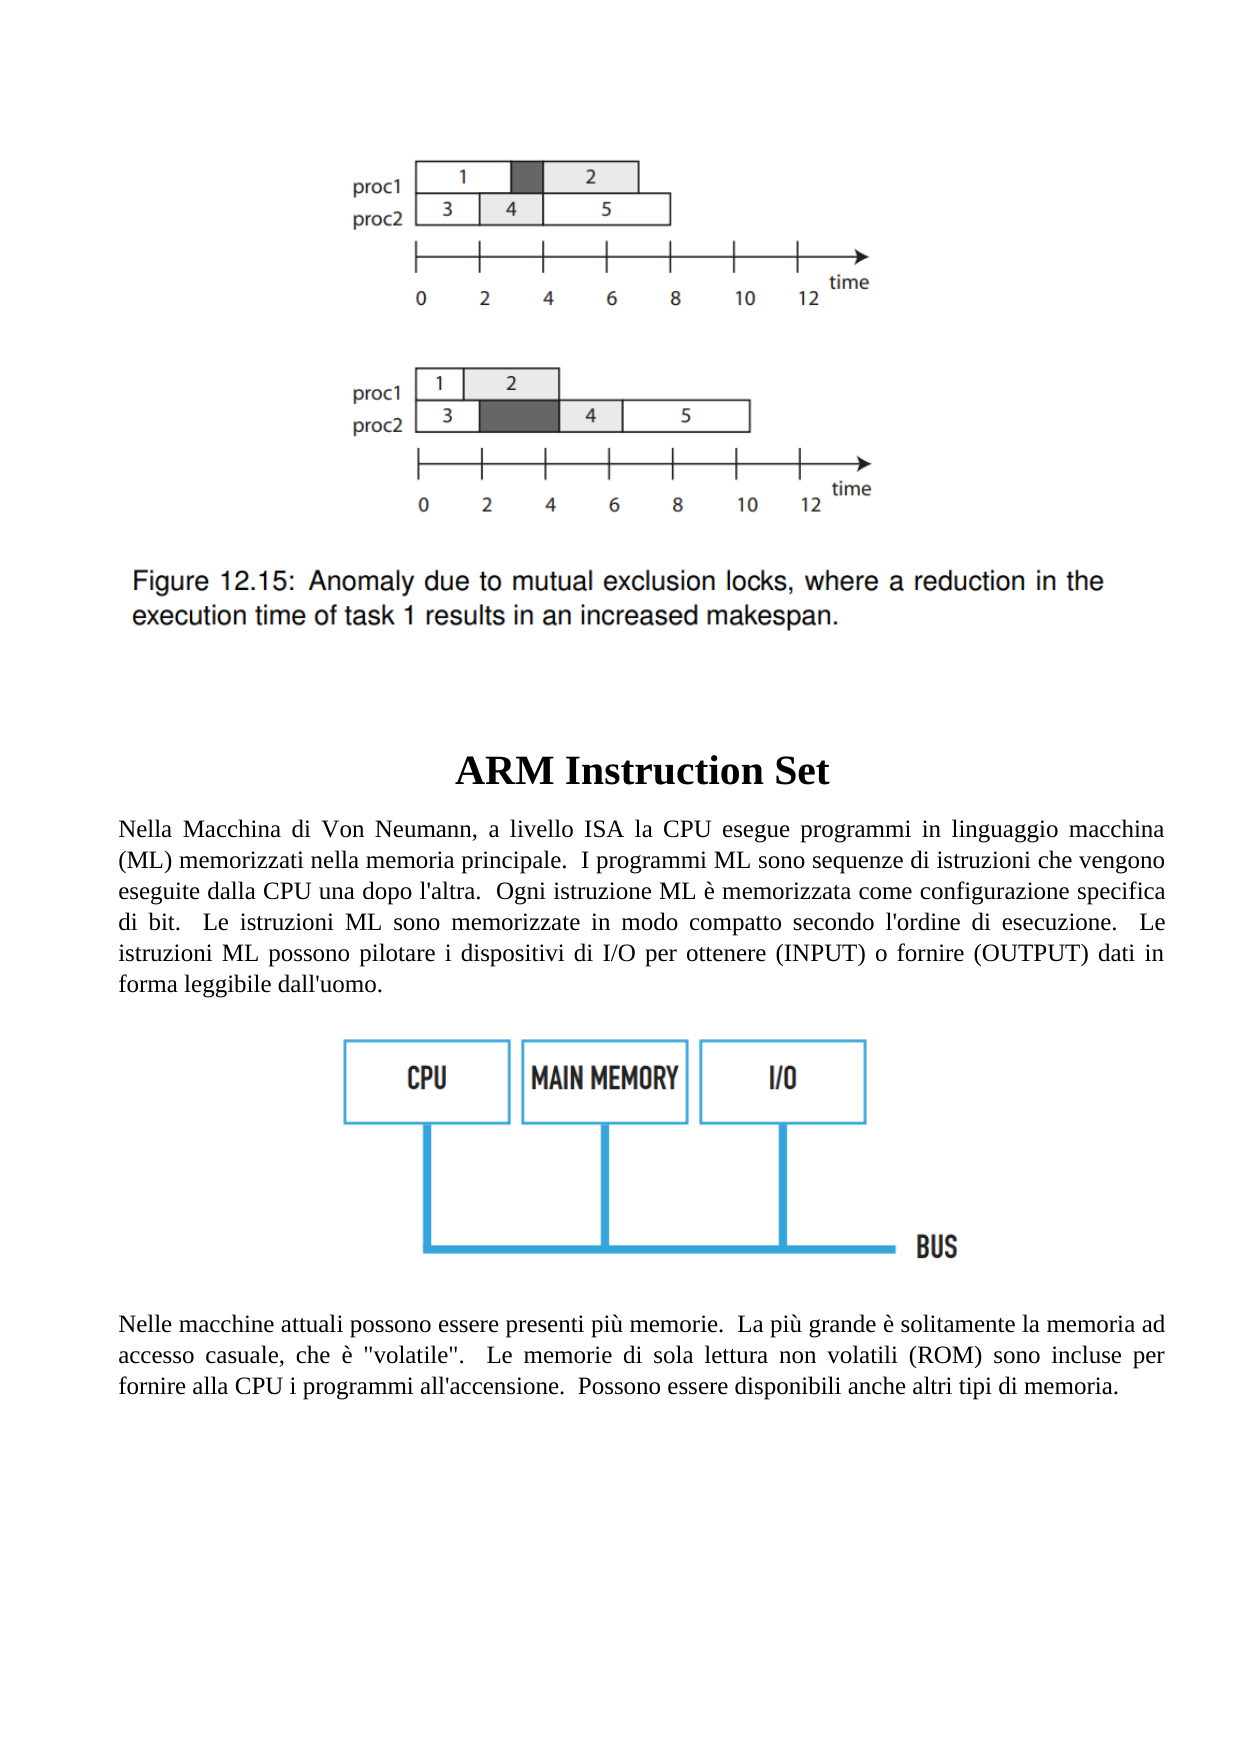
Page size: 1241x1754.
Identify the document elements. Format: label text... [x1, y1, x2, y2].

text Nella Macchina di Von Neumann, a livello ISA la CPU esegue programmi in linguaggio macchina (ML) memorizzati nella memoria principale. I programmi ML sono sequenze di istruzioni che vengono eseguite dalla CPU una dopo l'altra. Ogni istruzione ML è memorizzata come configurazione specifica di bit. Le istruzioni ML sono memorizzate in modo compatto secondo l'ordine di esecuzione. Le istruzioni ML possono pilotare i dispositivi di I/O per ottenere (INPUT) o fornire (OUTPUT) dati in forma leggibile dall'uomo. [118, 814, 1167, 998]
text ARM Instruction Set [118, 746, 1167, 793]
text Nelle macchine attuali possono essere presenti più memorie. La più grande è solitamente la memoria ad accesso casuale, che è "volatile". Le memorie di sola lettura non volatili (ROM) sono incluse per fornire alla CPU i programmi all'accensione. Possono essere disponibili anche altri tipi di memoria. [118, 1309, 1167, 1399]
picture [118, 147, 1123, 632]
picture [305, 1016, 980, 1290]
